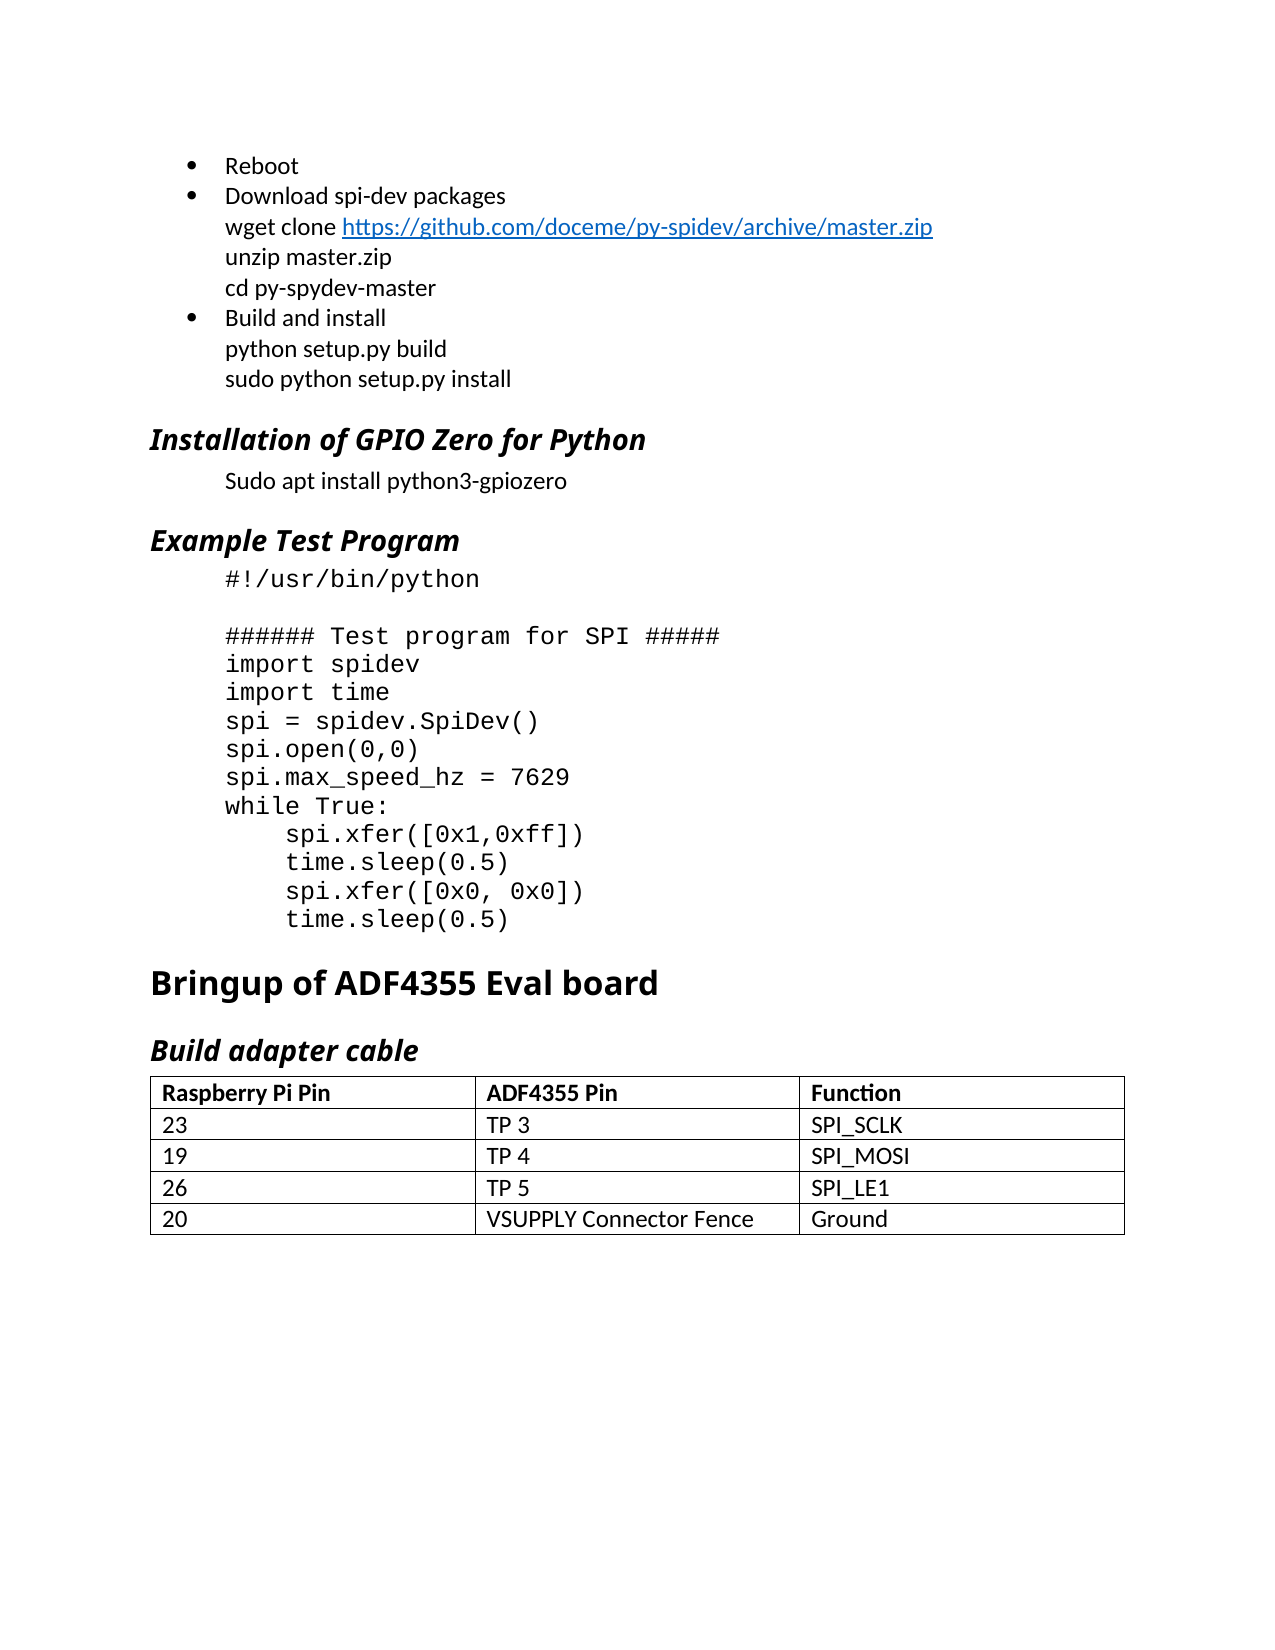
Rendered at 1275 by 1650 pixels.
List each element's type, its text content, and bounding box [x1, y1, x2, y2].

text import spidev [225, 652, 1125, 680]
text #!/usr/bin/python [225, 567, 1125, 595]
table_cell VSUPPLY Connector Fence [476, 1204, 799, 1234]
text time.sleep(0.5) [225, 907, 1125, 935]
text ###### Test program for SPI ##### [225, 623, 1125, 652]
table_cell 20 [151, 1204, 475, 1234]
text time.sleep(0.5) [225, 850, 1125, 878]
table_header Function [800, 1077, 1124, 1108]
list Sudo apt install python3-gpiozero [225, 465, 1125, 496]
table_cell TP 4 [476, 1140, 799, 1171]
text import time [225, 680, 1125, 708]
table_cell 23 [151, 1109, 475, 1139]
subtitle Build adapter cable [150, 1030, 1125, 1070]
table_cell 19 [151, 1140, 475, 1171]
text spi.open(0,0) [225, 737, 1125, 765]
text spi.max_speed_hz = 7629 [225, 765, 1125, 793]
text while True: [225, 793, 1125, 822]
subtitle Example Test Program [150, 521, 1125, 560]
text spi.xfer([0x0, 0x0]) [225, 878, 1125, 907]
table_header ADF4355 Pin [476, 1077, 799, 1108]
table_cell Ground [800, 1204, 1124, 1234]
text spi = spidev.SpiDev() [225, 708, 1125, 737]
table_cell SPI_MOSI [800, 1140, 1124, 1171]
list Build and install python setup.py build sudo python setup.py install [187, 303, 1125, 394]
table_header Raspberry Pi Pin [151, 1077, 475, 1108]
list Download spi-dev packages wget clone https://github.com/doceme/py-spidev/archive/master.zip unzip master.zip cd py-spydev-master [187, 181, 1125, 303]
text spi.xfer([0x1,0xff]) [225, 822, 1125, 850]
table_cell SPI_LE1 [800, 1172, 1124, 1202]
table_cell TP 3 [476, 1109, 799, 1139]
table_cell 26 [151, 1172, 475, 1202]
subtitle Installation of GPIO Zero for Python [150, 419, 1125, 459]
table_cell SPI_SCLK [800, 1109, 1124, 1139]
subtitle Bringup of ADF4355 Eval board [150, 960, 1125, 1005]
list Reboot [187, 150, 1125, 181]
table_cell TP 5 [476, 1172, 799, 1202]
